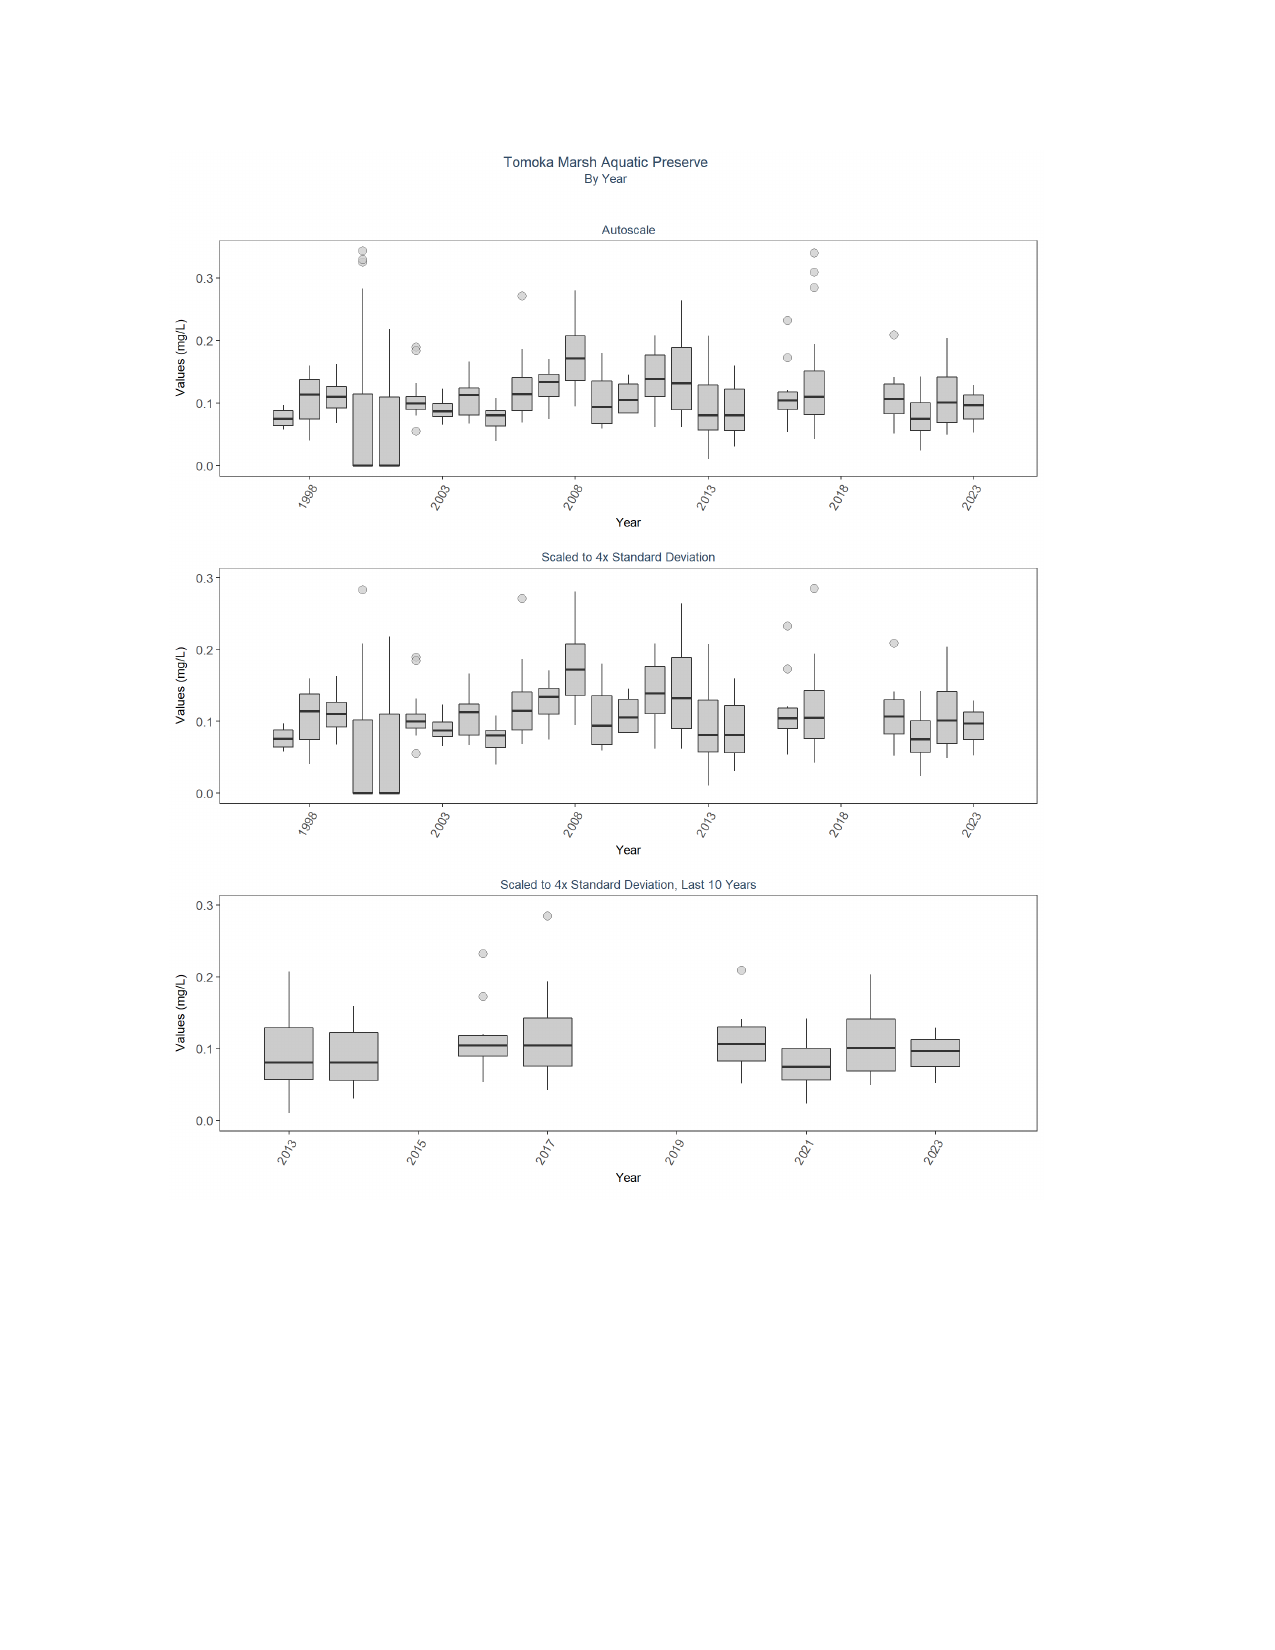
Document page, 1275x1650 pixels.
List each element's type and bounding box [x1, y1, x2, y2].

picture [168, 150, 1044, 1200]
